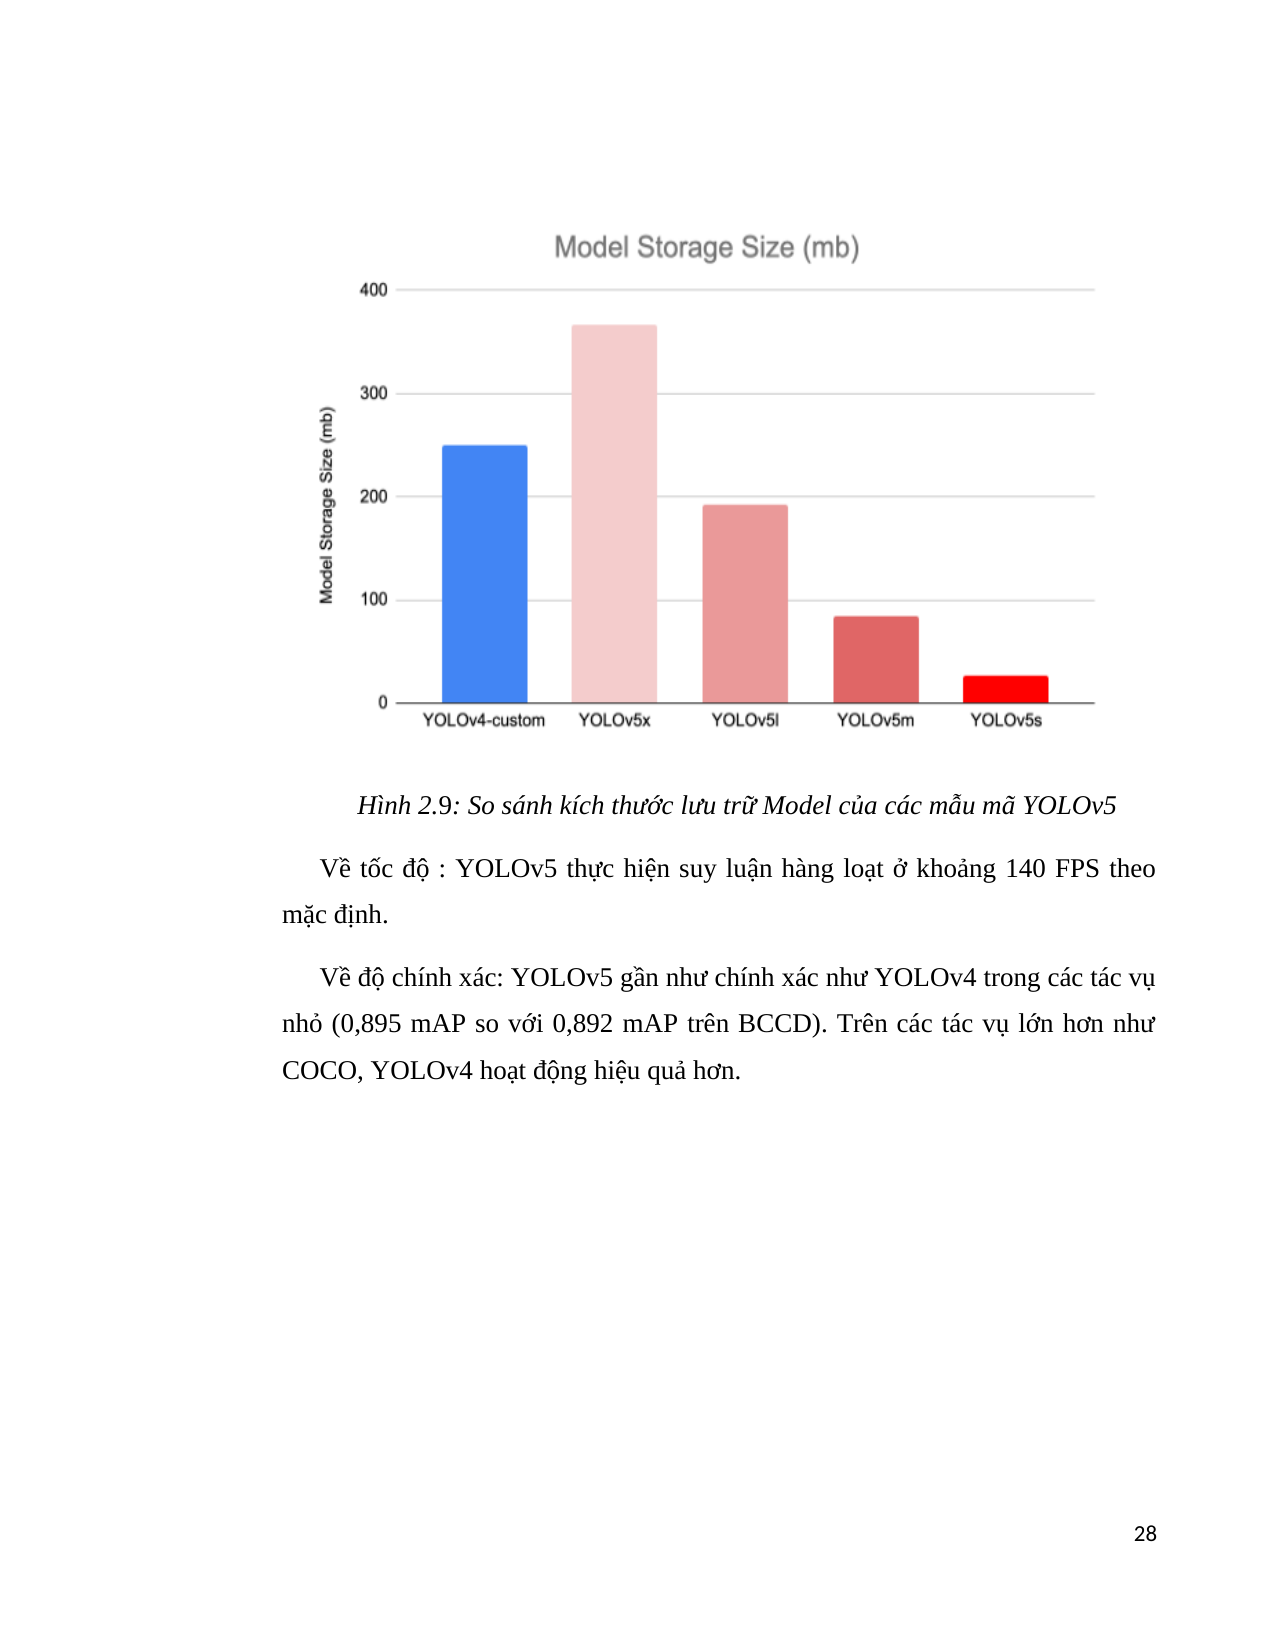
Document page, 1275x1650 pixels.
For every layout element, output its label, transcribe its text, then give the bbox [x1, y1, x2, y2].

text Về tốc độ : YOLOv5 thực hiện suy luận hàng loạt ở khoảng 140 FPS theo mặc định. [282, 852, 1157, 929]
picture [281, 206, 1232, 759]
text Hình 2.9: So sánh kích thước lưu trữ Model của các mẫu mã YOLOv5 [282, 789, 1157, 821]
text Về độ chính xác: YOLOv5 gần như chính xác như YOLOv4 trong các tác vụ nhỏ (0,895 mAP so với 0,892 mAP trên BCCD). Trên các tác vụ lớn hơn như COCO, YOLOv4 hoạt động hiệu quả hơn. [282, 961, 1157, 1085]
